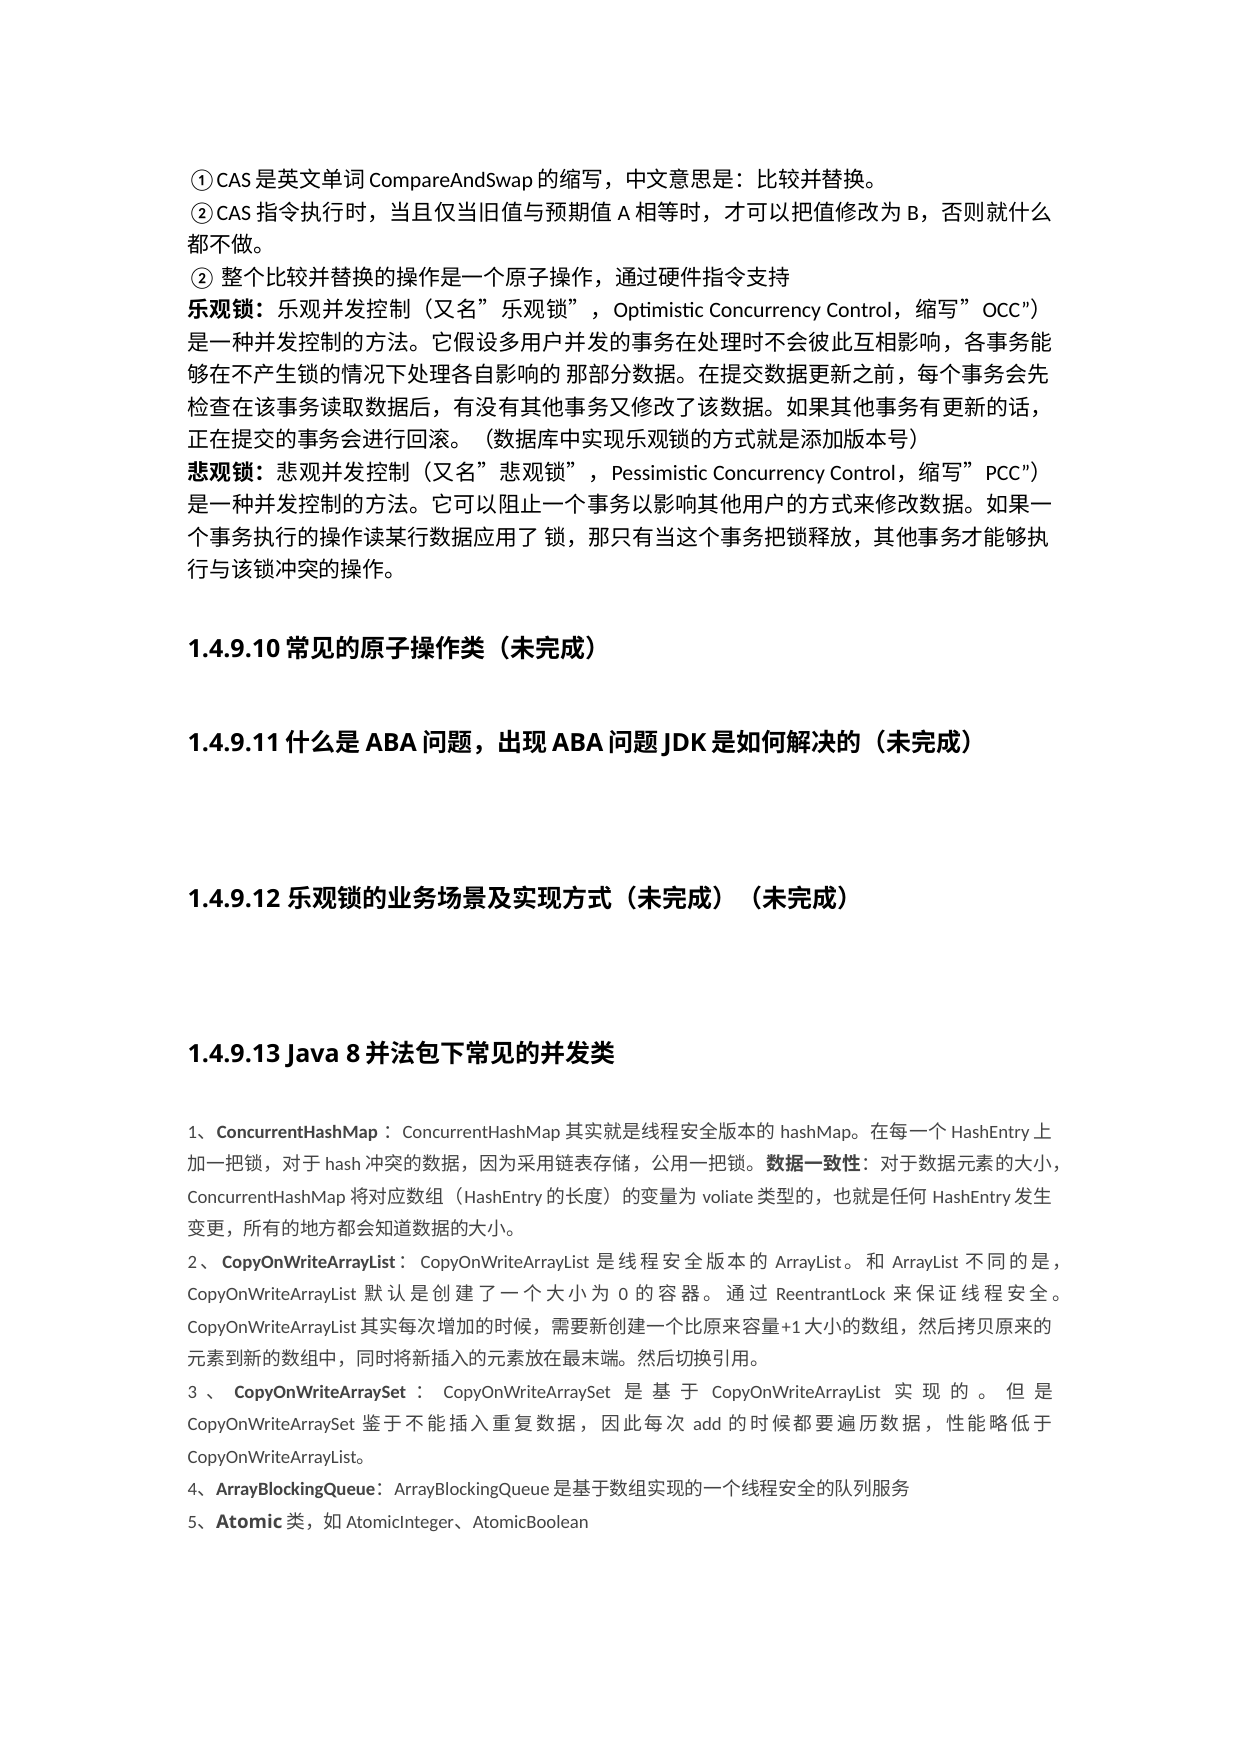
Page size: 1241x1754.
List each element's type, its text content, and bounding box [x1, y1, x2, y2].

text 悲观锁：悲观并发控制（又名”悲观锁”，Pessimistic Concurrency Control，缩写”PCC”）是一种并发控制的方法。它可以阻止一个事务以影响其他用户的方式来修改数据。如果一个事务执行的操作读某行数据应用了 锁，那只有当这个事务把锁释放，其他事务才能够执行与该锁冲突的操作。 [187, 454, 1053, 584]
text ①CAS是英文单词CompareAndSwap的缩写，中文意思是：比较并替换。 [187, 162, 1053, 194]
text ②整个比较并替换的操作是一个原子操作，通过硬件指令支持 [187, 259, 1053, 292]
subtitle 1.4.9.13 Java 8并法包下常见的并发类 [187, 1019, 1053, 1084]
subtitle 1.4.9.10常见的原子操作类（未完成） [187, 614, 1053, 679]
subtitle 1.4.9.12 乐观锁的业务场景及实现方式（未完成）（未完成） [187, 864, 1053, 929]
text 2、CopyOnWriteArrayList：CopyOnWriteArrayList是线程安全版本的ArrayList。和ArrayList不同的是，CopyOnWriteArrayList默认是创建了一个大小为0的容器。通过ReentrantLock来保证线程安全。CopyOnWriteArrayList其实每次增加的时候，需要新创建一个比原来容量+1大小的数组，然后拷贝原来的元素到新的数组中，同时将新插入的元素放在最末端。然后切换引用。 [187, 1244, 1053, 1374]
text 5、Atomic类，如AtomicInteger、AtomicBoolean [187, 1504, 1053, 1536]
text 4、ArrayBlockingQueue：ArrayBlockingQueue是基于数组实现的一个线程安全的队列服务 [187, 1471, 1053, 1504]
subtitle 1.4.9.11什么是ABA问题，出现ABA问题JDK是如何解决的（未完成） [187, 708, 1053, 773]
text 3、CopyOnWriteArraySet：CopyOnWriteArraySet是基于CopyOnWriteArrayList实现的。但是CopyOnWriteArraySet鉴于不能插入重复数据，因此每次add的时候都要遍历数据，性能略低于CopyOnWriteArrayList。 [187, 1374, 1053, 1471]
text 1、ConcurrentHashMap ：ConcurrentHashMap其实就是线程安全版本的hashMap。在每一个HashEntry上加一把锁，对于hash冲突的数据，因为采用链表存储，公用一把锁。数据一致性：对于数据元素的大小，ConcurrentHashMap将对应数组（HashEntry的长度）的变量为voliate类型的，也就是任何HashEntry发生变更，所有的地方都会知道数据的大小。 [187, 1114, 1053, 1244]
text 乐观锁：乐观并发控制（又名”乐观锁”，Optimistic Concurrency Control，缩写”OCC”）是一种并发控制的方法。它假设多用户并发的事务在处理时不会彼此互相影响，各事务能够在不产生锁的情况下处理各自影响的 那部分数据。在提交数据更新之前，每个事务会先检查在该事务读取数据后，有没有其他事务又修改了该数据。如果其他事务有更新的话，正在提交的事务会进行回滚。（数据库中实现乐观锁的方式就是添加版本号） [187, 292, 1053, 454]
text ②CAS指令执行时，当且仅当旧值与预期值A相等时，才可以把值修改为B，否则就什么都不做。 [187, 194, 1053, 259]
